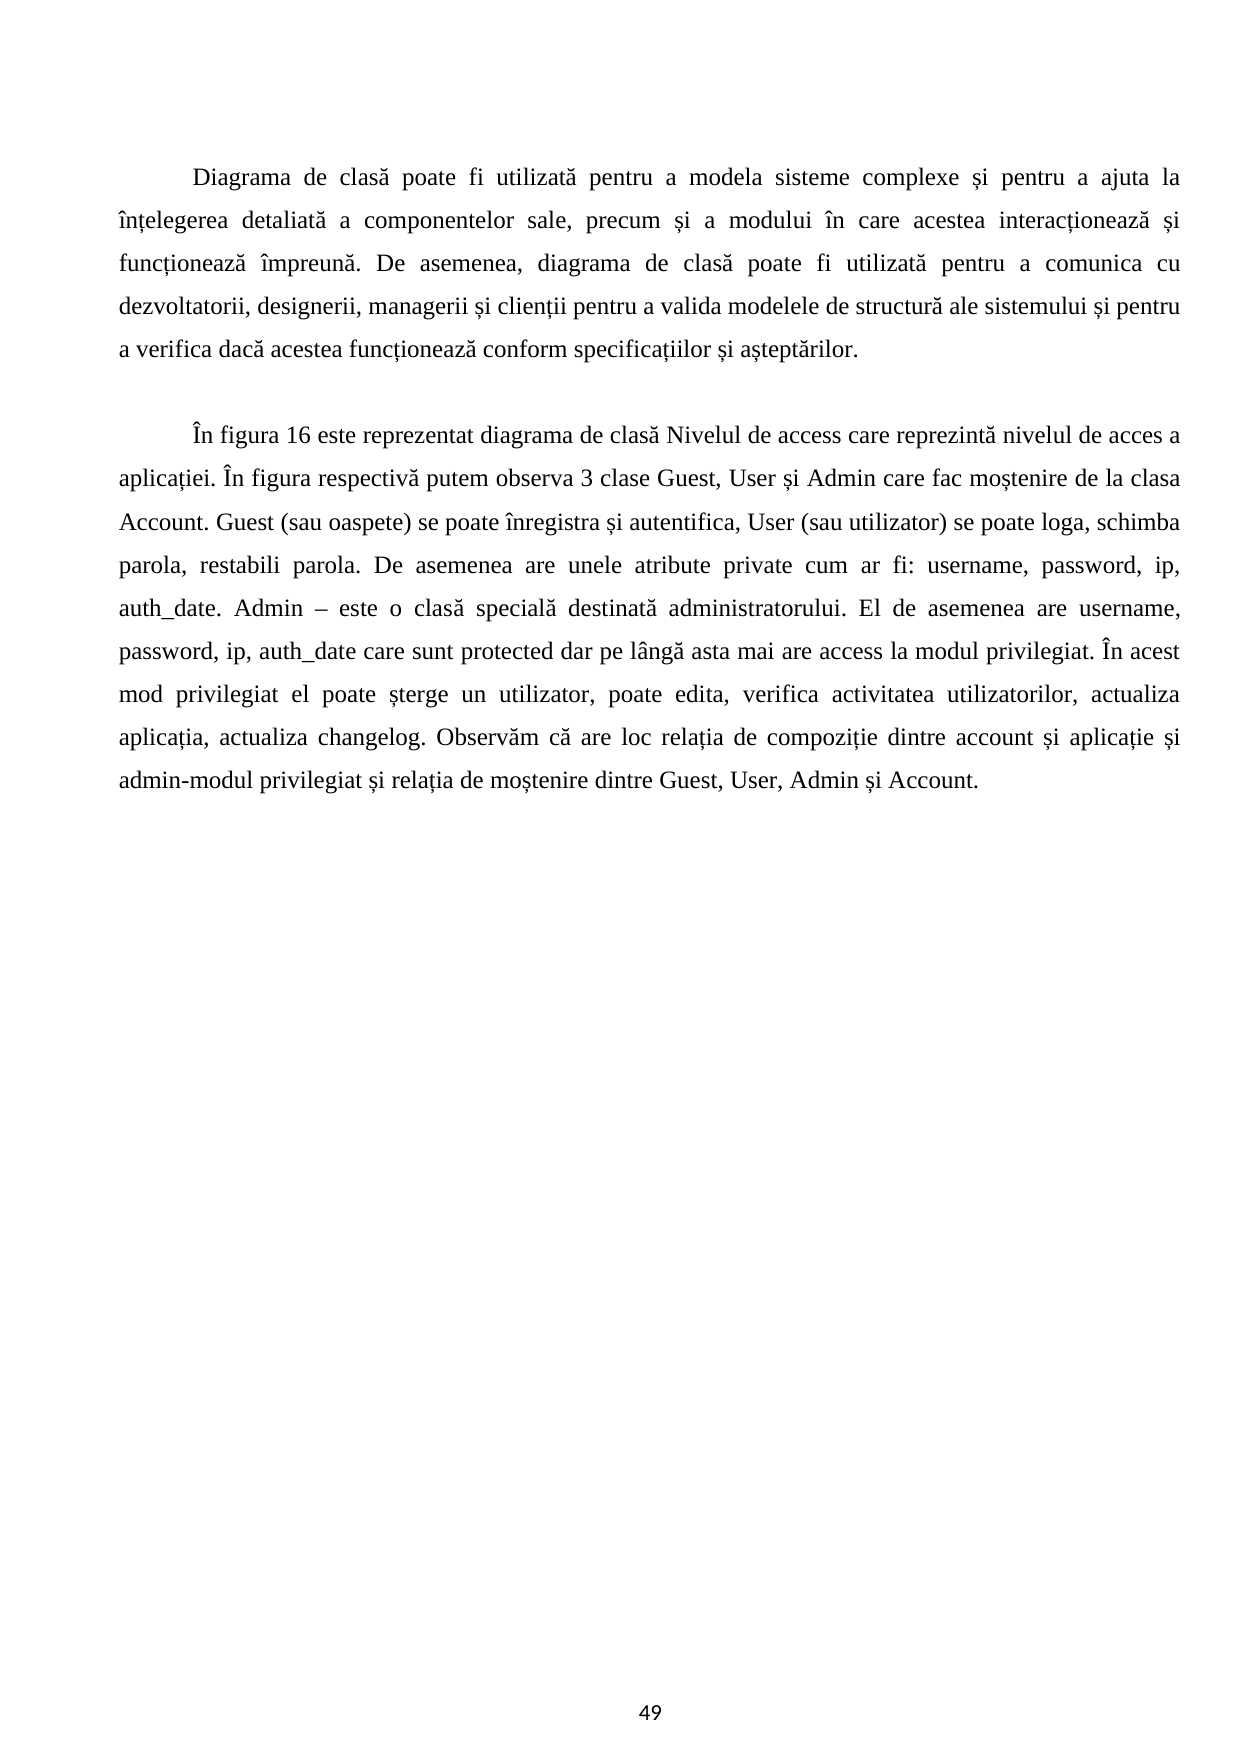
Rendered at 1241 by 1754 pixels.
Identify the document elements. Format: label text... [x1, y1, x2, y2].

text În figura 16 este reprezentat diagrama de clasă Nivelul de access care reprezintă nivelul de acces a aplicației. În figura respectivă putem observa 3 clase Guest, User și Admin care fac moștenire de la clasa Account. Guest (sau oaspete) se poate înregistra și autentifica, User (sau utilizator) se poate loga, schimba parola, restabili parola. De asemenea are unele atribute private cum ar fi: username, password, ip, auth_date. Admin – este o clasă specială destinată administratorului. El de asemenea are username, password, ip, auth_date care sunt protected dar pe lângă asta mai are access la modul privilegiat. În acest mod privilegiat el poate șterge un utilizator, poate edita, verifica activitatea utilizatorilor, actualiza aplicația, actualiza changelog. Observăm că are loc relația de compoziție dintre account și aplicație și admin-modul privilegiat și relația de moștenire dintre Guest, User, Admin și Account. [118, 420, 1182, 794]
text Diagrama de clasă poate fi utilizată pentru a modela sisteme complexe și pentru a ajuta la înțelegerea detaliată a componentelor sale, precum și a modului în care acestea interacționează și funcționează împreună. De asemenea, diagrama de clasă poate fi utilizată pentru a comunica cu dezvoltatorii, designerii, managerii și clienții pentru a valida modelele de structură ale sistemului și pentru a verifica dacă acestea funcționează conform specificațiilor și așteptărilor. [118, 162, 1182, 363]
